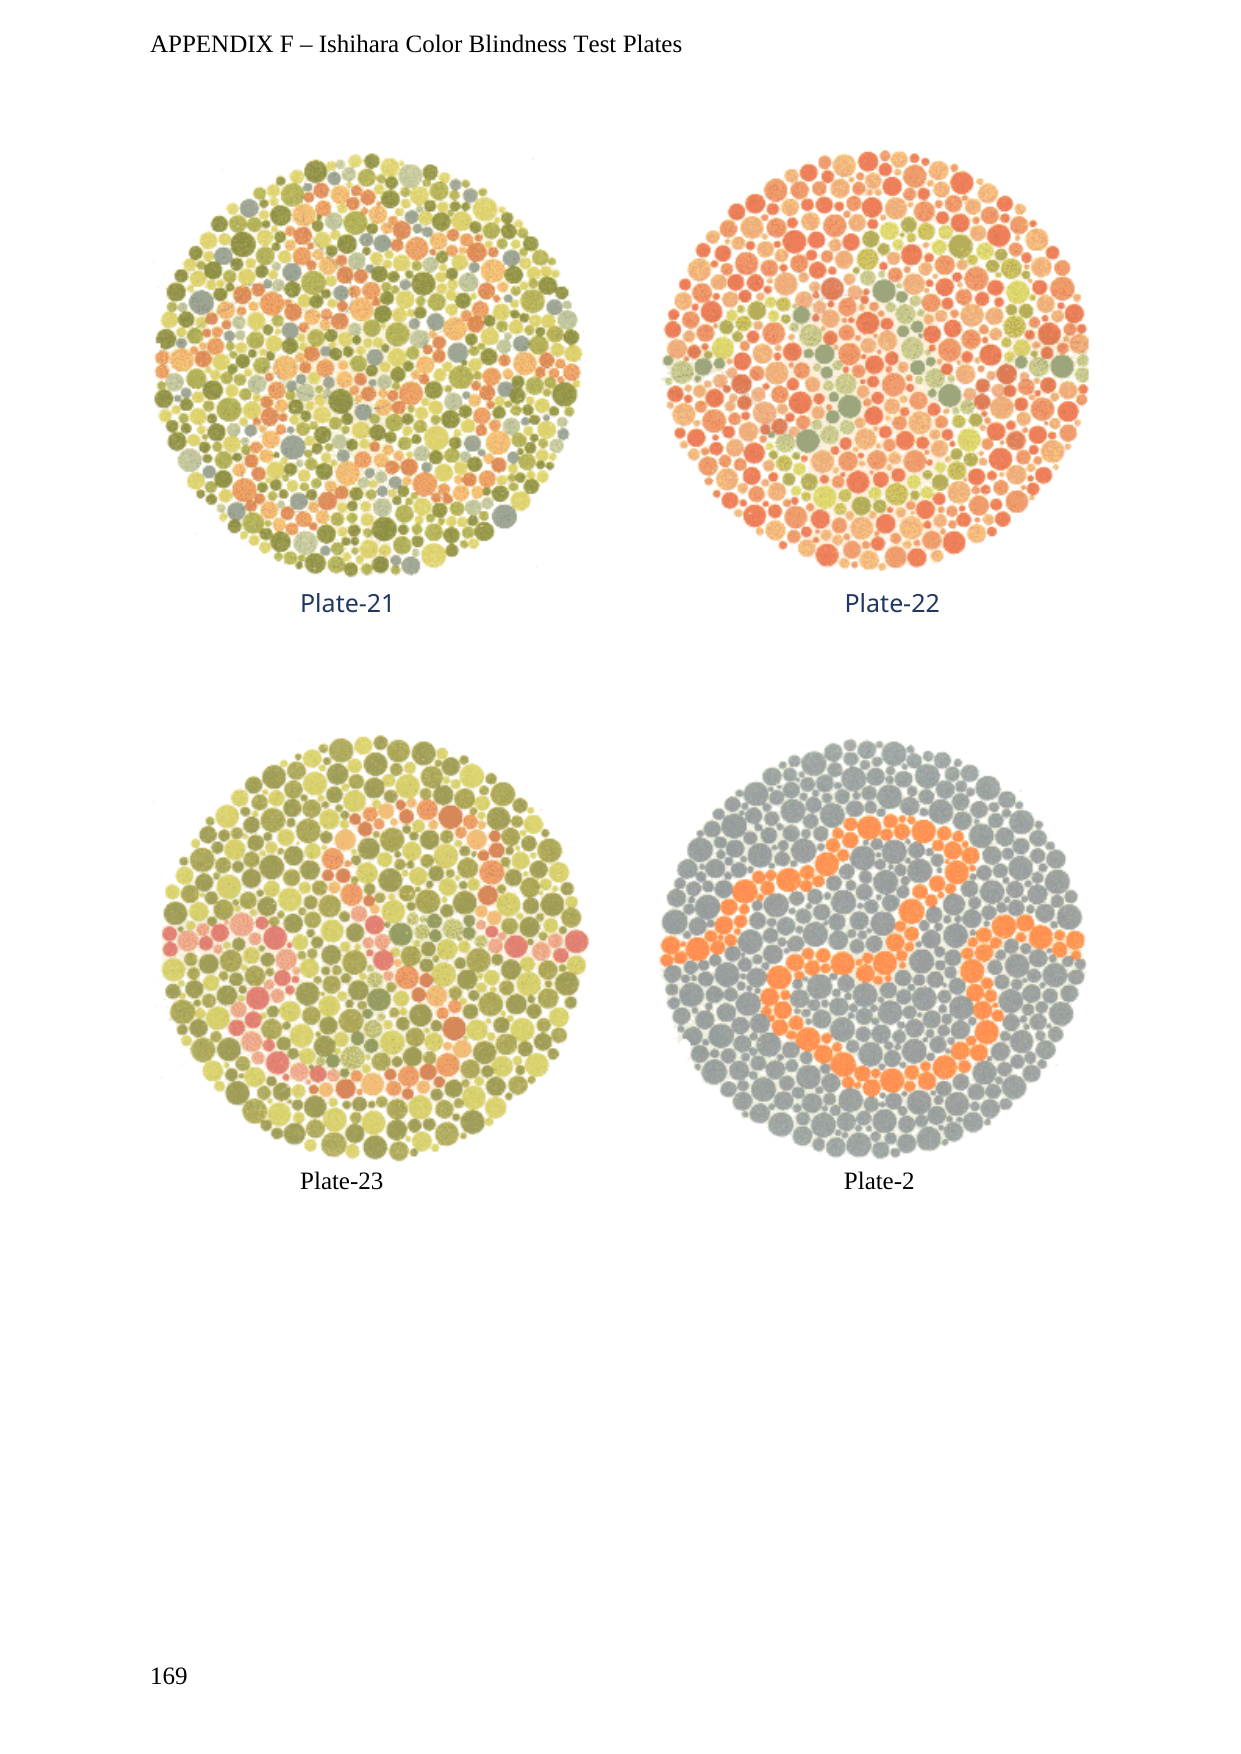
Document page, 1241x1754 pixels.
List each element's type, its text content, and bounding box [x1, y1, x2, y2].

subtitle Plate-21 Plate-22 [225, 585, 1090, 619]
text Plate-23 Plate-2 [150, 1166, 1090, 1194]
picture [150, 150, 589, 582]
picture [150, 734, 589, 1166]
picture [650, 150, 1089, 582]
picture [650, 734, 1089, 1166]
